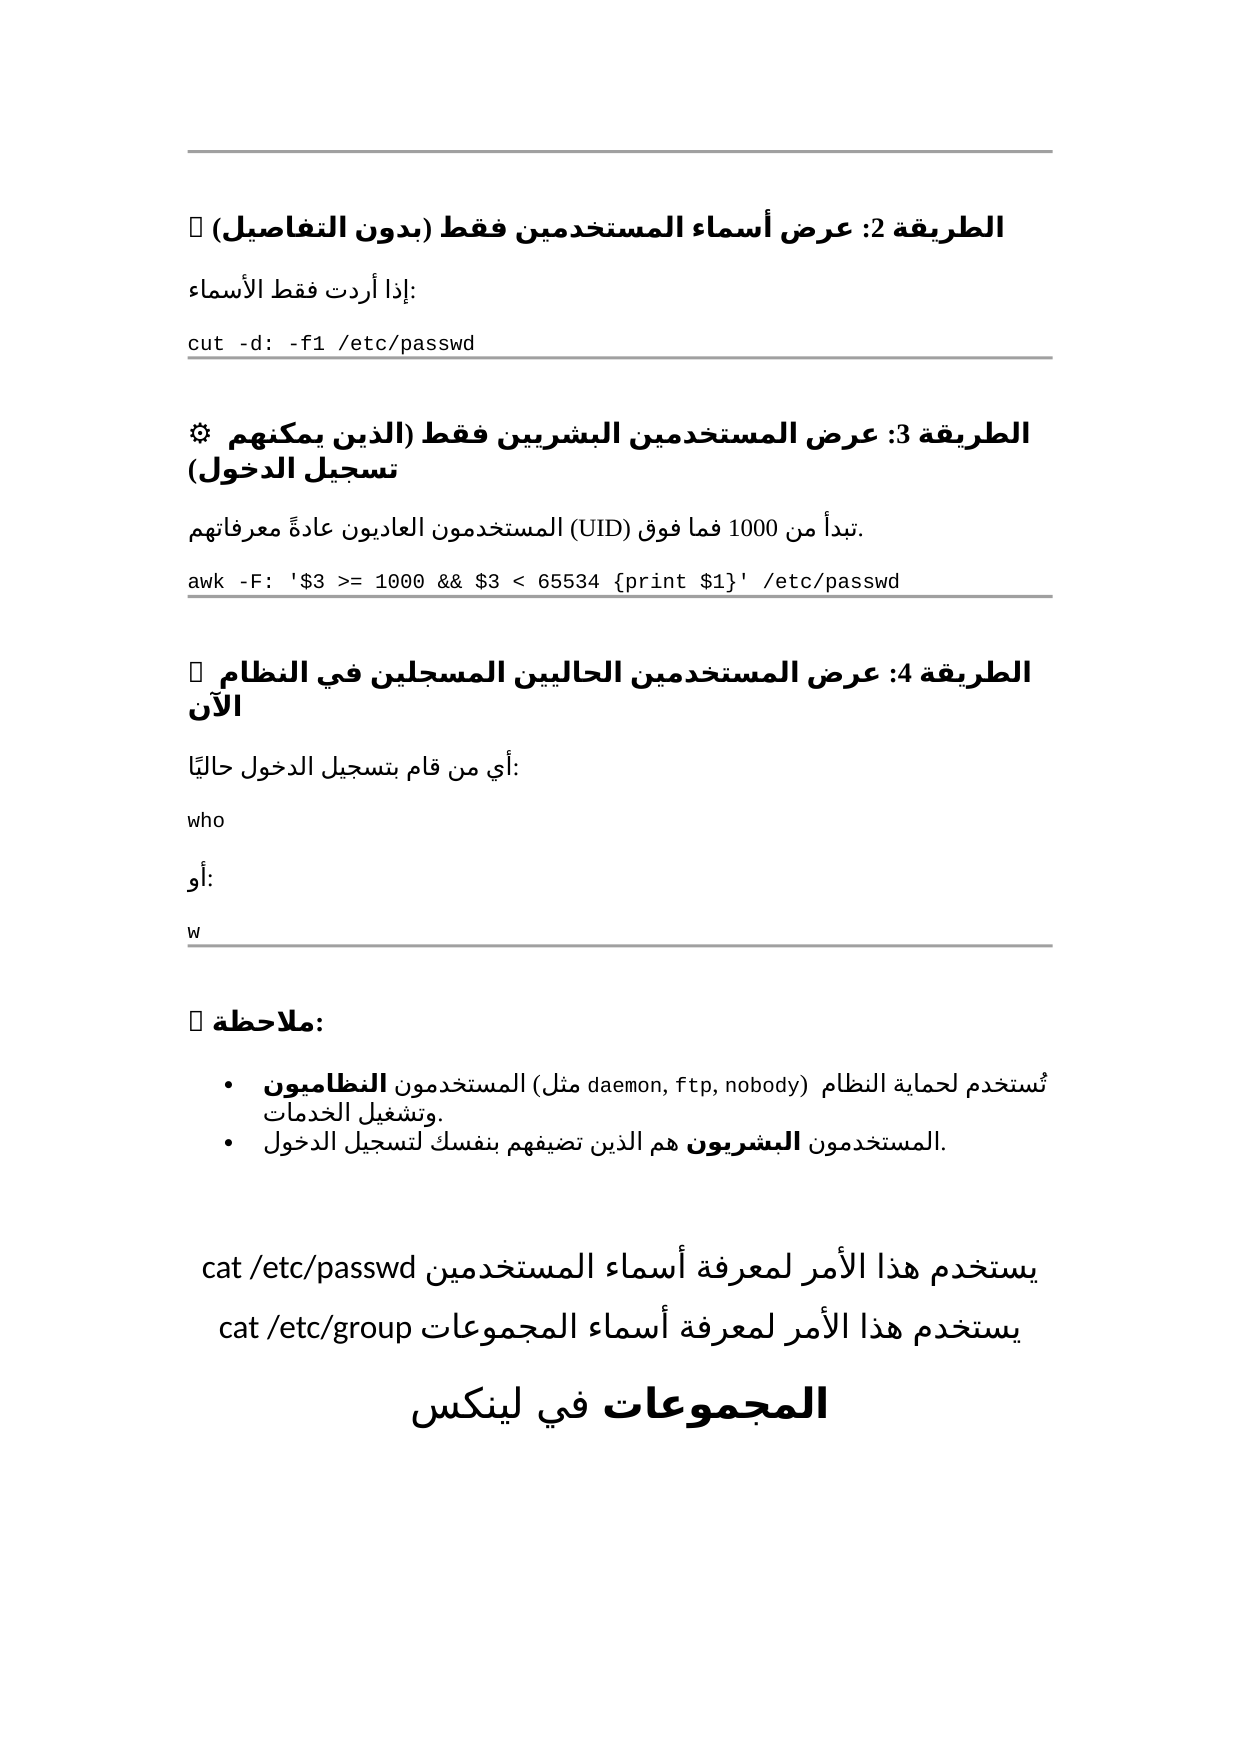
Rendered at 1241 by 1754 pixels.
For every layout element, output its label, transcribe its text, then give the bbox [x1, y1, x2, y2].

list المستخدمون النظاميون (مثل daemon, ftp, nobody) تُستخدم لحماية النظام وتشغيل الخدمات. [225, 1069, 1053, 1127]
text awk -F: '$3 >= 1000 && $3 < 65534 {print $1}' /etc/passwd [187, 571, 1053, 594]
text cut -d: -f1 /etc/passwd [187, 333, 1053, 356]
text 🧩 الطريقة 2: عرض أسماء المستخدمين فقط (بدون التفاصيل) [187, 207, 1053, 246]
text cat /etc/group يستخدم هذا الأمر لمعرفة أسماء المجموعات [187, 1306, 1053, 1347]
text المجموعات في لينكس [187, 1379, 1053, 1428]
text أي من قام بتسجيل الدخول حاليًا: [187, 752, 1053, 781]
text w [187, 921, 1053, 944]
text 👤 الطريقة 4: عرض المستخدمين الحاليين المسجلين في النظام الآن [187, 652, 1053, 723]
text ⚙️ الطريقة 3: عرض المستخدمين البشريين فقط (الذين يمكنهم تسجيل الدخول) [187, 413, 1053, 484]
text 🧠 ملاحظة: [187, 1001, 1053, 1040]
text who [187, 810, 1053, 833]
list المستخدمون البشريون هم الذين تضيفهم بنفسك لتسجيل الدخول. [225, 1127, 1053, 1156]
text إذا أردت فقط الأسماء: [187, 275, 1053, 303]
text cat /etc/passwd يستخدم هذا الأمر لمعرفة أسماء المستخدمين [187, 1246, 1053, 1287]
text أو: [187, 863, 1053, 891]
text المستخدمون العاديون عادةً معرفاتهم (UID) تبدأ من 1000 فما فوق. [187, 513, 1053, 542]
